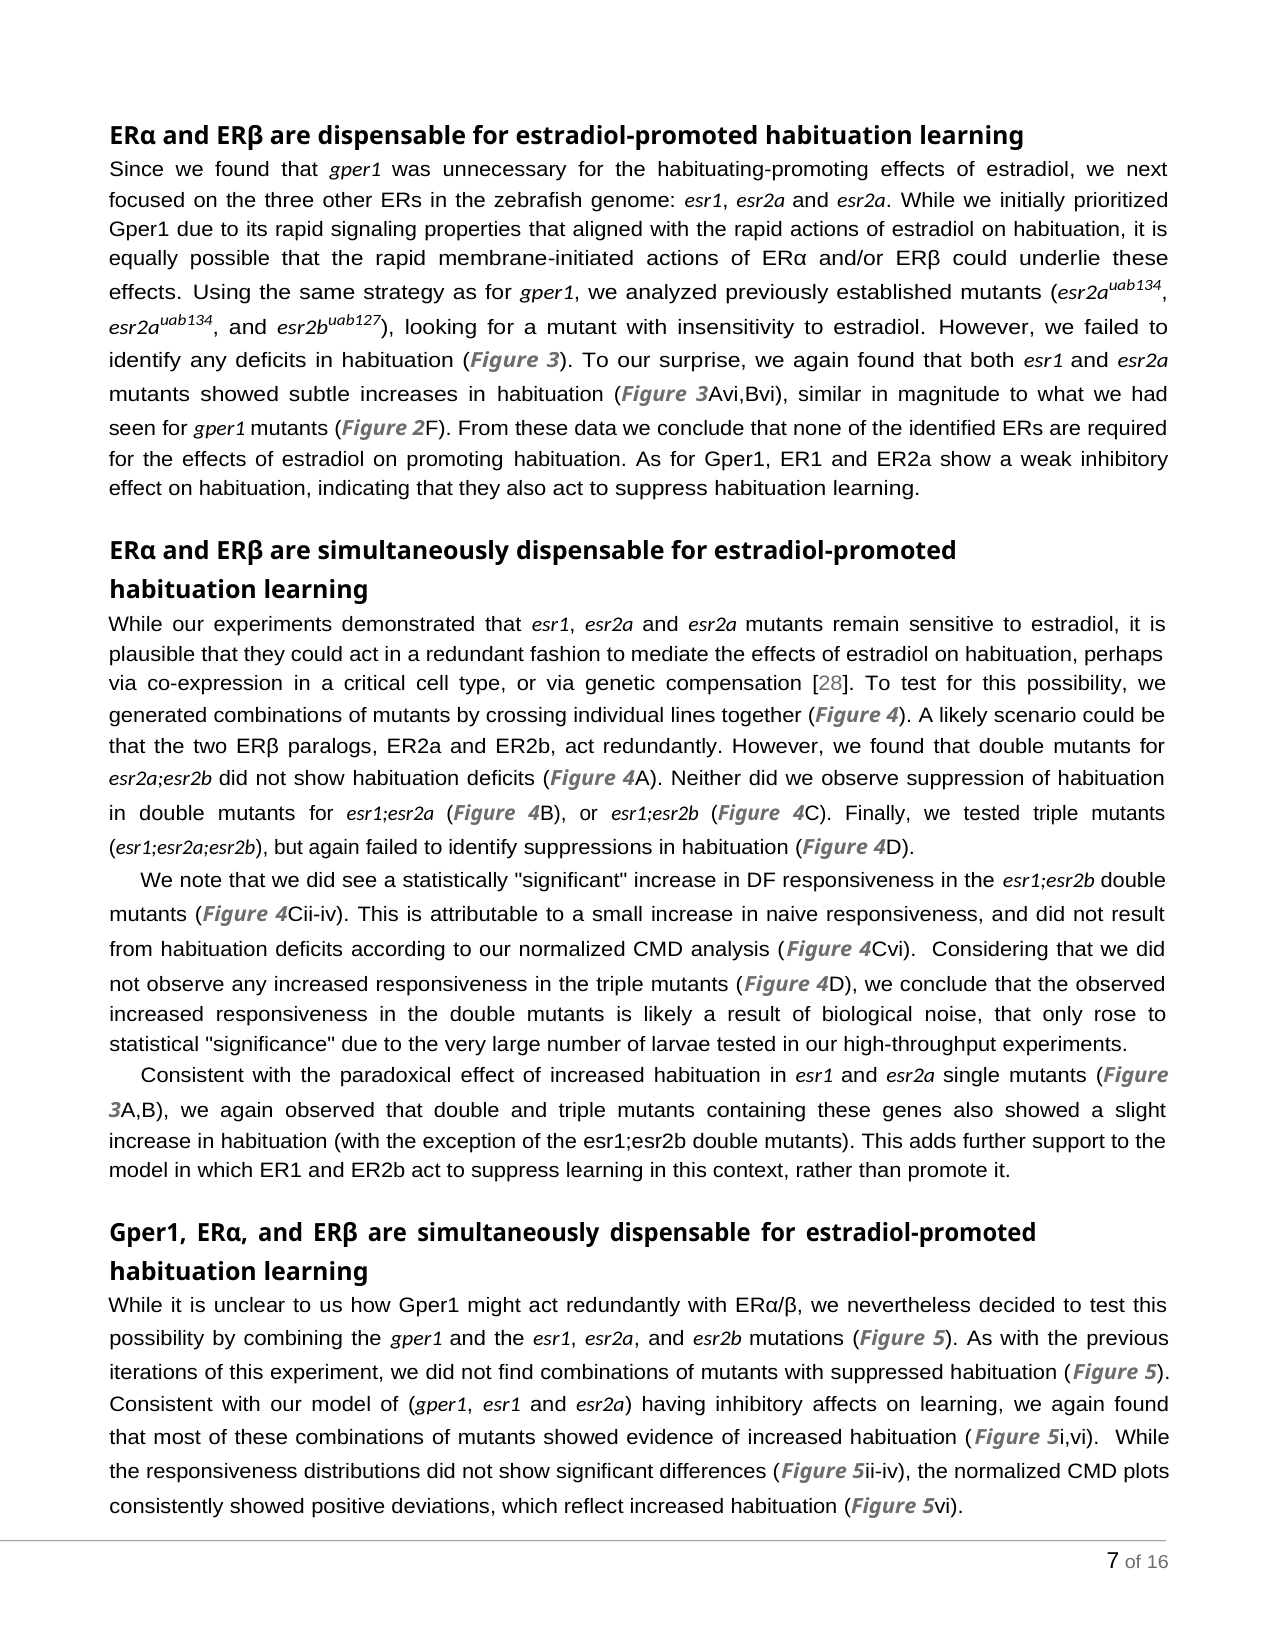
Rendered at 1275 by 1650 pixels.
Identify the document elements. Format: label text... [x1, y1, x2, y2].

subtitle Gper1, ERα, and ERβ are simultaneously dispensable for estradiol-promoted habituation learning [109, 1214, 1129, 1287]
text We note that we did see a statistically "signiﬁcant" increase in DF responsiveness in the esr1;esr2b double mutants (Figure 4Cii-iv). This is attributable to a small increase in naive responsiveness, and did not result from habituation deﬁcits according to our normalized CMD analysis (Figure 4Cvi). Considering that we did not observe any increased responsiveness in the triple mutants (Figure 4D), we conclude that the observed increased responsiveness in the double mutants is likely a result of biological noise, that only rose to statistical "signiﬁcance" due to the very large number of larvae tested in our high-throughput experiments. [109, 868, 1166, 1055]
text Consistent with the paradoxical effect of increased habituation in esr1 and esr2a single mutants (Figure 3A,B), we again observed that double and triple mutants containing these genes also showed a slight increase in habituation (with the exception of the esr1;esr2b double mutants). This adds further support to the model in which ER1 and ER2b act to suppress learning in this context, rather than promote it. [108, 1061, 1168, 1182]
subtitle ERα and ERβ are simultaneously dispensable for estradiol-promoted habituation learning [109, 533, 1109, 606]
subtitle ERα and ERβ are dispensable for estradiol-promoted habituation learning [109, 117, 1246, 152]
text While our experiments demonstrated that esr1, esr2a and esr2a mutants remain sensitive to estradiol, it is plausible that they could act in a redundant fashion to mediate the effects of estradiol on habituation, perhaps via co-expression in a critical cell type, or via genetic compensation [28]. To test for this possibility, we generated combinations of mutants by crossing individual lines together (Figure 4). A likely scenario could be that the two ERβ paralogs, ER2a and ER2b, act redundantly. However, we found that double mutants for esr2a;esr2b did not show habituation deﬁcits (Figure 4A). Neither did we observe suppression of habituation in double mutants for esr1;esr2a (Figure 4B), or esr1;esr2b (Figure 4C). Finally, we tested triple mutants (esr1;esr2a;esr2b), but again failed to identify suppressions in habituation (Figure 4D). [108, 611, 1166, 861]
text While it is unclear to us how Gper1 might act redundantly with ERα/β, we nevertheless decided to test this possibility by combining the gper1 and the esr1, esr2a, and esr2b mutations (Figure 5). As with the previous iterations of this experiment, we did not ﬁnd combinations of mutants with suppressed habituation (Figure 5). Consistent with our model of (gper1, esr1 and esr2a) having inhibitory affects on learning, we again found that most of these combinations of mutants showed evidence of increased habituation (Figure 5i,vi). While the responsiveness distributions did not show signiﬁcant differences (Figure 5ii-iv), the normalized CMD plots consistently showed positive deviations, which reﬂect increased habituation (Figure 5vi). [108, 1293, 1170, 1519]
text Since we found that gper1 was unnecessary for the habituating-promoting effects of estradiol, we next focused on the three other ERs in the zebraﬁsh genome: esr1, esr2a and esr2a. While we initially prioritized Gper1 due to its rapid signaling properties that aligned with the rapid actions of estradiol on habituation, it is equally possible that the rapid membrane-initiated actions of ERα and/or ERβ could underlie these effects. Using the same strategy as for gper1, we analyzed previously established mutants (esr2auab134, esr2auab134, and esr2buab127), looking for a mutant with insensitivity to estradiol. However, we failed to identify any deﬁcits in habituation (Figure 3). To our surprise, we again found that both esr1 and esr2a mutants showed subtle increases in habituation (Figure 3Avi,Bvi), similar in magnitude to what we had seen for gper1 mutants (Figure 2F). From these data we conclude that none of the identiﬁed ERs are required for the effects of estradiol on promoting habituation. As for Gper1, ER1 and ER2a show a weak inhibitory effect on habituation, indicating that they also act to suppress habituation learning. [108, 156, 1168, 499]
